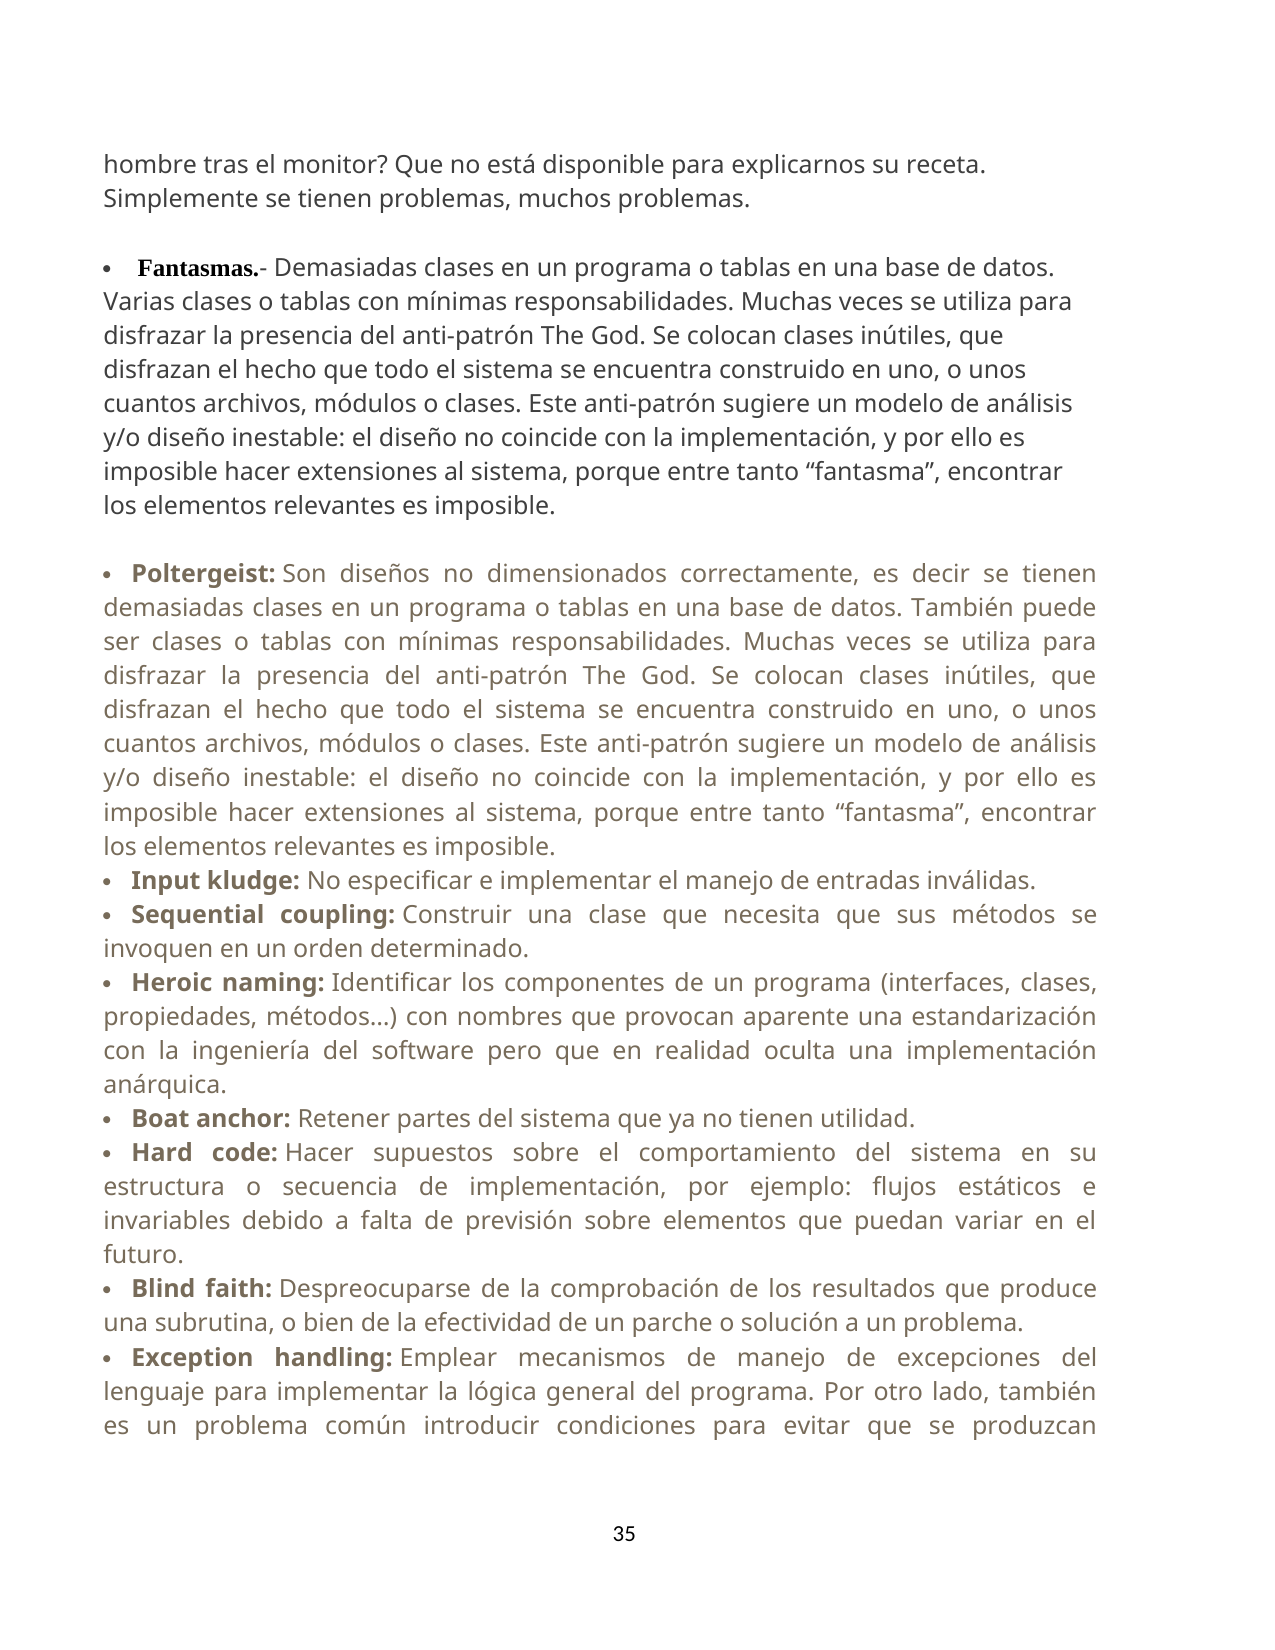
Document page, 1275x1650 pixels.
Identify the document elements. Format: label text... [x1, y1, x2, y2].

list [103, 147, 1098, 215]
list Hard code: Hacer supuestos sobre el comportamiento del sistema en su estructura o secuencia de implementación, por ejemplo: flujos estáticos e invariables debido a falta de previsión sobre elementos que puedan variar en el futuro. [103, 1135, 1098, 1271]
list Boat anchor: Retener partes del sistema que ya no tienen utilidad. [103, 1101, 1098, 1135]
list Input kludge: No especificar e implementar el manejo de entradas inválidas. [103, 862, 1098, 896]
list Sequential coupling: Construir una clase que necesita que sus métodos se invoquen en un orden determinado. [103, 896, 1098, 964]
list Poltergeist: Son diseños no dimensionados correctamente, es decir se tienen demasiadas clases en un programa o tablas en una base de datos. También puede ser clases o tablas con mínimas responsabilidades. Muchas veces se utiliza para disfrazar la presencia del anti-patrón The God. Se colocan clases inútiles, que disfrazan el hecho que todo el sistema se encuentra construido en uno, o unos cuantos archivos, módulos o clases. Este anti-patrón sugiere un modelo de análisis y/o diseño inestable: el diseño no coincide con la implementación, y por ello es imposible hacer extensiones al sistema, porque entre tanto “fantasma”, encontrar los elementos relevantes es imposible. [103, 556, 1098, 862]
list Heroic naming: Identificar los componentes de un programa (interfaces, clases, propiedades, métodos…) con nombres que provocan aparente una estandarización con la ingeniería del software pero que en realidad oculta una implementación anárquica. [103, 964, 1098, 1101]
list Blind faith: Despreocuparse de la comprobación de los resultados que produce una subrutina, o bien de la efectividad de un parche o solución a un problema. [103, 1271, 1098, 1339]
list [103, 1339, 1098, 1441]
list Fantasmas.- Demasiadas clases en un programa o tablas en una base de datos. Varias clases o tablas con mínimas responsabilidades. Muchas veces se utiliza para disfrazar la presencia del anti-patrón The God. Se colocan clases inútiles, que disfrazan el hecho que todo el sistema se encuentra construido en uno, o unos cuantos archivos, módulos o clases. Este anti-patrón sugiere un modelo de análisis y/o diseño inestable: el diseño no coincide con la implementación, y por ello es imposible hacer extensiones al sistema, porque entre tanto “fantasma”, encontrar los elementos relevantes es imposible. [103, 249, 1098, 522]
